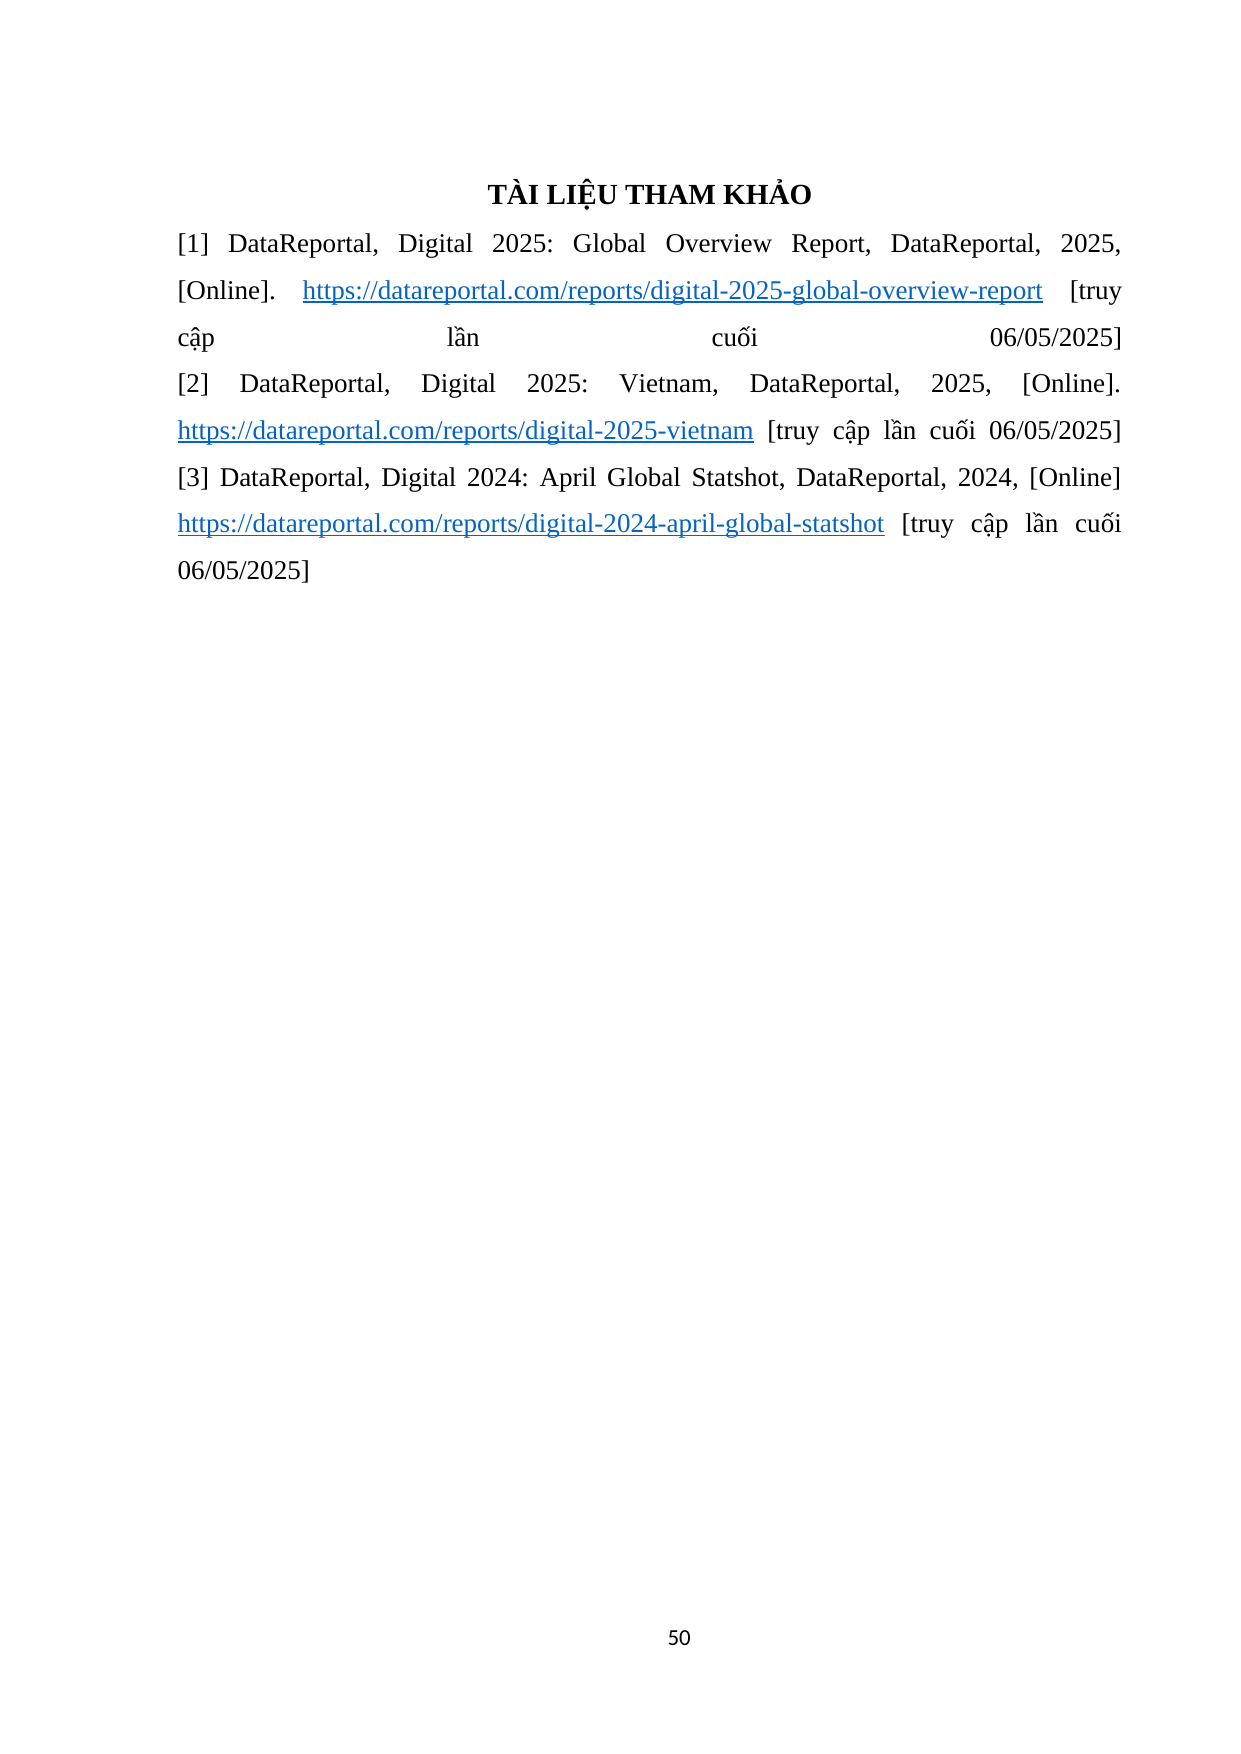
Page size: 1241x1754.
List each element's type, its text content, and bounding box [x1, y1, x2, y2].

text [1] DataReportal, Digital 2025: Global Overview Report, DataReportal, 2025, [Online]. https://datareportal.com/reports/digital-2025-global-overview-report [truy cập lần cuối 06/05/2025] [2] DataReportal, Digital 2025: Vietnam, DataReportal, 2025, [Online]. https://datareportal.com/reports/digital-2025-vietnam [truy cập lần cuối 06/05/2025] [3] DataReportal, Digital 2024: April Global Statshot, DataReportal, 2024, [Online] https://datareportal.com/reports/digital-2024-april-global-statshot [truy cập lần cuối 06/05/2025] [177, 227, 1122, 585]
text TÀI LIỆU THAM KHẢO [177, 177, 1122, 211]
